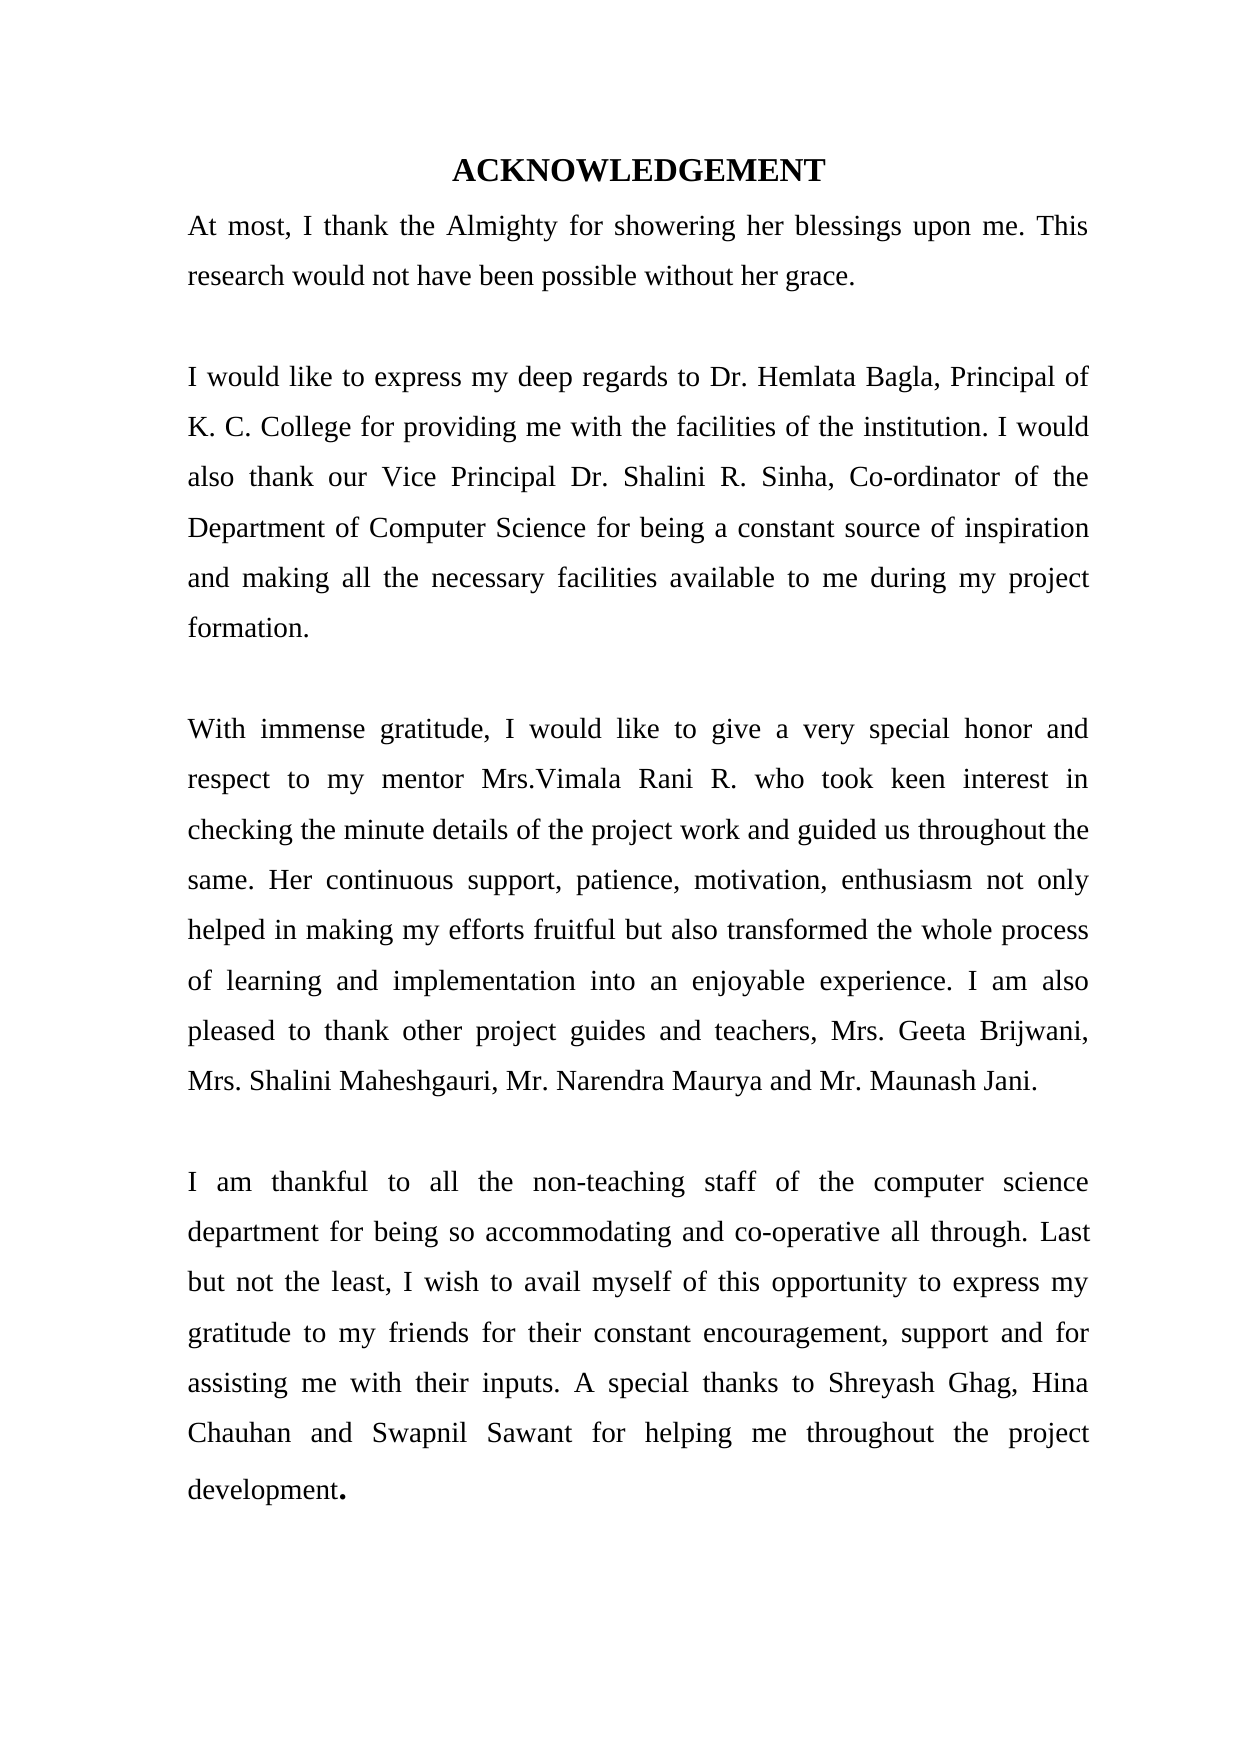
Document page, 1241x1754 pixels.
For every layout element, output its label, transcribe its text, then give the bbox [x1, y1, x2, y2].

text I am thankful to all the non-teaching staff of the computer science department for being so accommodating and co-operative all through. Last but not the least, I wish to avail myself of this opportunity to express my gratitude to my friends for their constant encouragement, support and for assisting me with their inputs. A special thanks to Shreyash Ghag, Hina Chauhan and Swapnil Sawant for helping me throughout the project development. [187, 1164, 1090, 1507]
text At most, I thank the Almighty for showering her blessings upon me. This research would not have been possible without her grace. [187, 208, 1090, 292]
text I would like to express my deep regards to Dr. Hemlata Bagla, Principal of K. C. College for providing me with the facilities of the institution. I would also thank our Vice Principal Dr. Shalini R. Sinha, Co-ordinator of the Department of Computer Science for being a constant source of inspiration and making all the necessary facilities available to me during my project formation. [187, 359, 1090, 644]
text ACKNOWLEDGEMENT [187, 150, 1090, 188]
text With immense gratitude, I would like to give a very special honor and respect to my mentor Mrs.Vimala Rani R. who took keen interest in checking the minute details of the project work and guided us throughout the same. Her continuous support, patience, motivation, enthusiasm not only helped in making my efforts fruitful but also transformed the whole process of learning and implementation into an enjoyable experience. I am also pleased to thank other project guides and teachers, Mrs. Geeta Brijwani, Mrs. Shalini Maheshgauri, Mr. Narendra Maurya and Mr. Maunash Jani. [187, 711, 1090, 1097]
